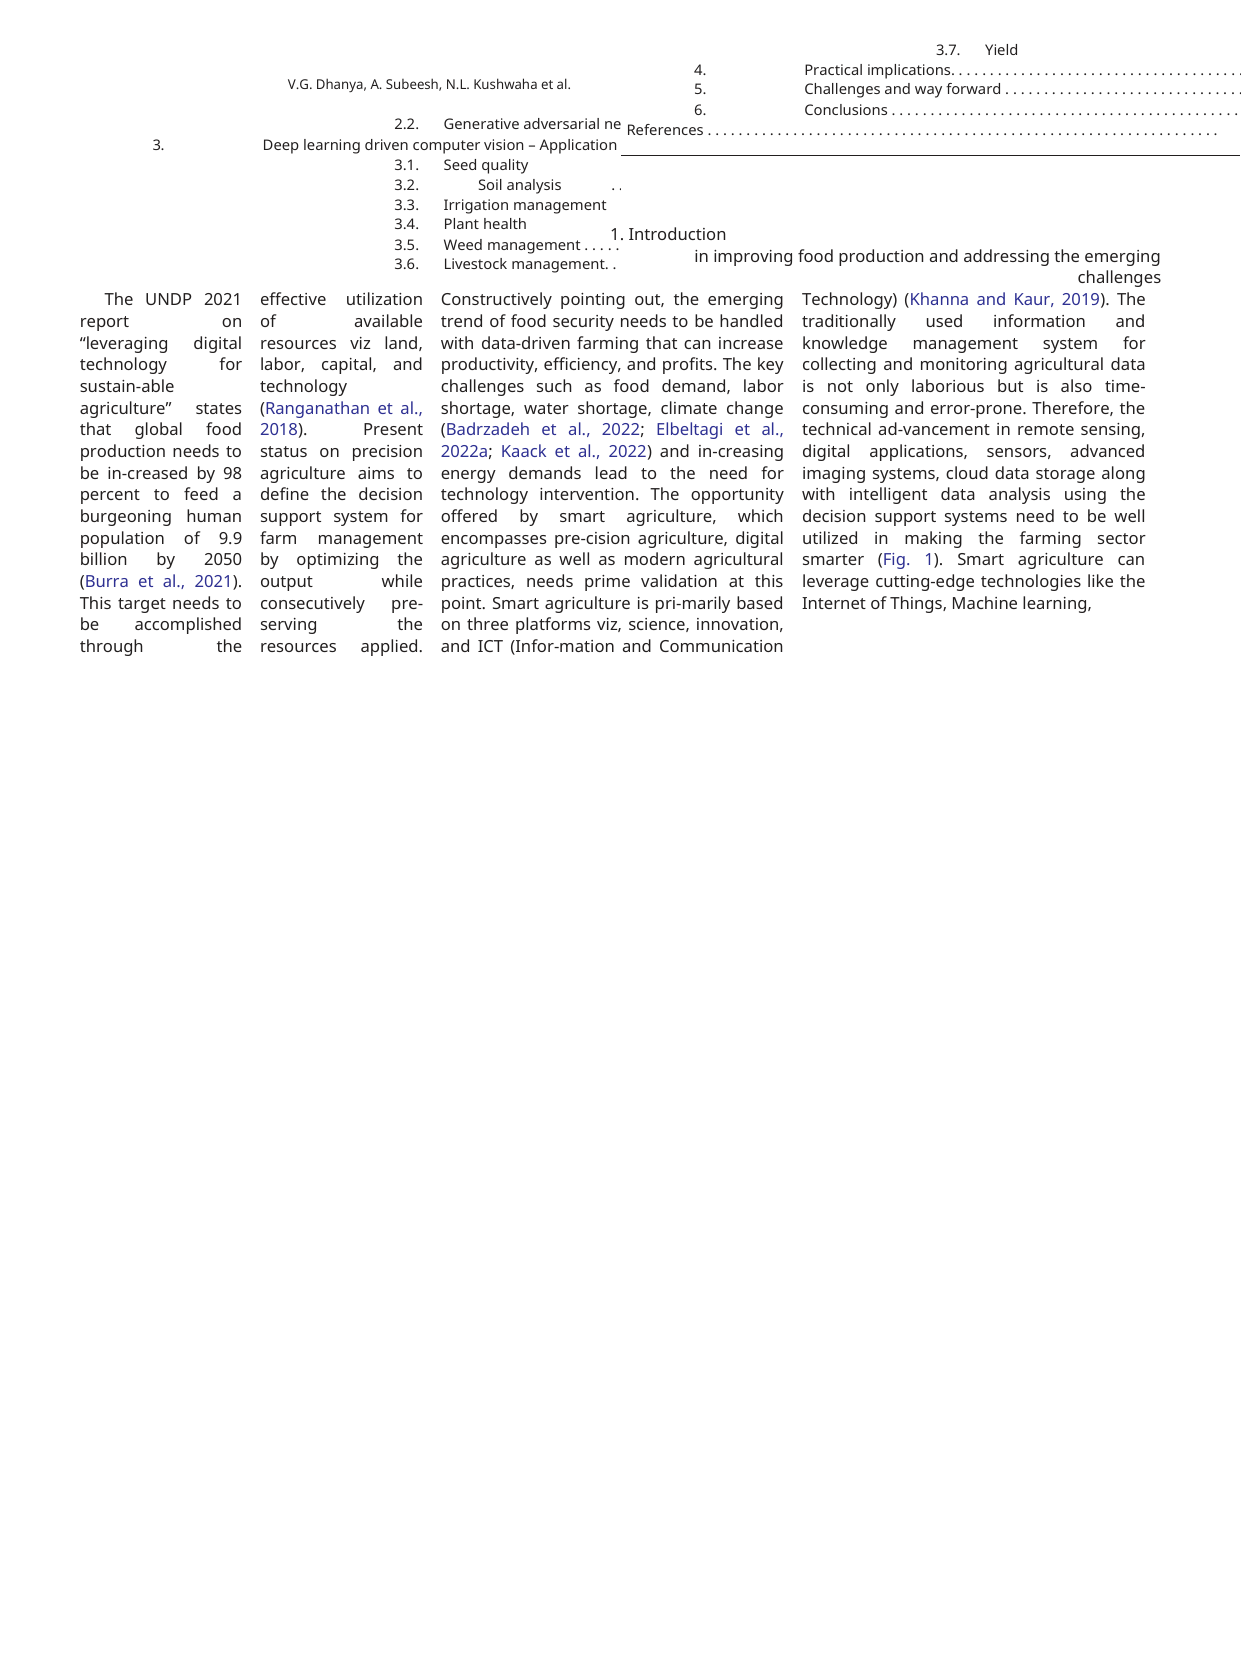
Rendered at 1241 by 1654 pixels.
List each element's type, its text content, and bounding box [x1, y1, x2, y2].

table_cell 3.5. [68, 233, 429, 254]
table_cell References . . . . . . . . . . . . . . . . . . . . . . . . . . . . . . . . . . . . . . . . . . . . . . . . . . . . . . . . . . . . . . . . . . [621, 119, 1240, 155]
table_header V.G. Dhanya, A. Subeesh, N.L. Kushwaha et al. [68, 76, 621, 104]
table_cell 2.2. [68, 104, 429, 133]
table_cell 3.2. [68, 175, 429, 194]
table_cell Irrigation management [429, 194, 621, 214]
table_cell 1. Introduction [621, 156, 1240, 246]
table_cell 3.6. [68, 254, 429, 273]
table_cell 3.7. [621, 38, 971, 59]
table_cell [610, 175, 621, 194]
table_cell 6. [621, 99, 790, 119]
table_cell Conclusions . . . . . . . . . . . . . . . . . . . . . . . . . . . . . . . . . . . . . . . . . . . . . . . . . . . . . . . . . . . . . . . [790, 99, 1240, 119]
text in improving food production and addressing the emerging challenges [621, 246, 1161, 287]
table_cell Practical implications. . . . . . . . . . . . . . . . . . . . . . . . . . . . . . . . . . . . . . . . . . . . . . . . . . . . . . . . . . . [790, 59, 1240, 80]
text The UNDP 2021 report on “leveraging digital technology for sustain-able agriculture” states that global food production needs to be in-creased by 98 percent to feed a burgeoning human population of 9.9 billion by 2050 (Burra et al., 2021). This target needs to be accomplished through the effective utilization of available resources viz land, labor, capital, and technology (Ranganathan et al., 2018). Present status on precision agriculture aims to define the decision support system for farm management by optimizing the output while consecutively pre-serving the resources applied. Constructively pointing out, the emerging trend of food security needs to be handled with data-driven farming that can increase productivity, efficiency, and profits. The key challenges such as food demand, labor shortage, water shortage, climate change (Badrzadeh et al., 2022; Elbeltagi et al., 2022a; Kaack et al., 2022) and in-creasing energy demands lead to the need for technology intervention. The opportunity offered by smart agriculture, which encompasses pre-cision agriculture, digital agriculture as well as modern agricultural practices, needs prime validation at this point. Smart agriculture is pri-marily based on three platforms viz, science, innovation, and ICT (Infor-mation and Communication Technology) (Khanna and Kaur, 2019). The traditionally used information and knowledge management system for collecting and monitoring agricultural data is not only laborious but is also time-consuming and error-prone. Therefore, the technical ad-vancement in remote sensing, digital applications, sensors, advanced imaging systems, cloud data storage along with intelligent data analysis using the decision support systems need to be well utilized in making the farming sector smarter (Fig. 1). Smart agriculture can leverage cutting-edge technologies like the Internet of Things, Machine learning, [441, 288, 784, 657]
table_cell 5. [621, 80, 790, 98]
table_cell Soil analysis [429, 175, 610, 194]
table_cell 3.3. [68, 194, 429, 214]
table_cell 3.1. [68, 154, 429, 175]
table_cell 3. [68, 133, 249, 154]
table_cell 4. [621, 59, 790, 80]
table_cell 3.4. [68, 215, 429, 233]
